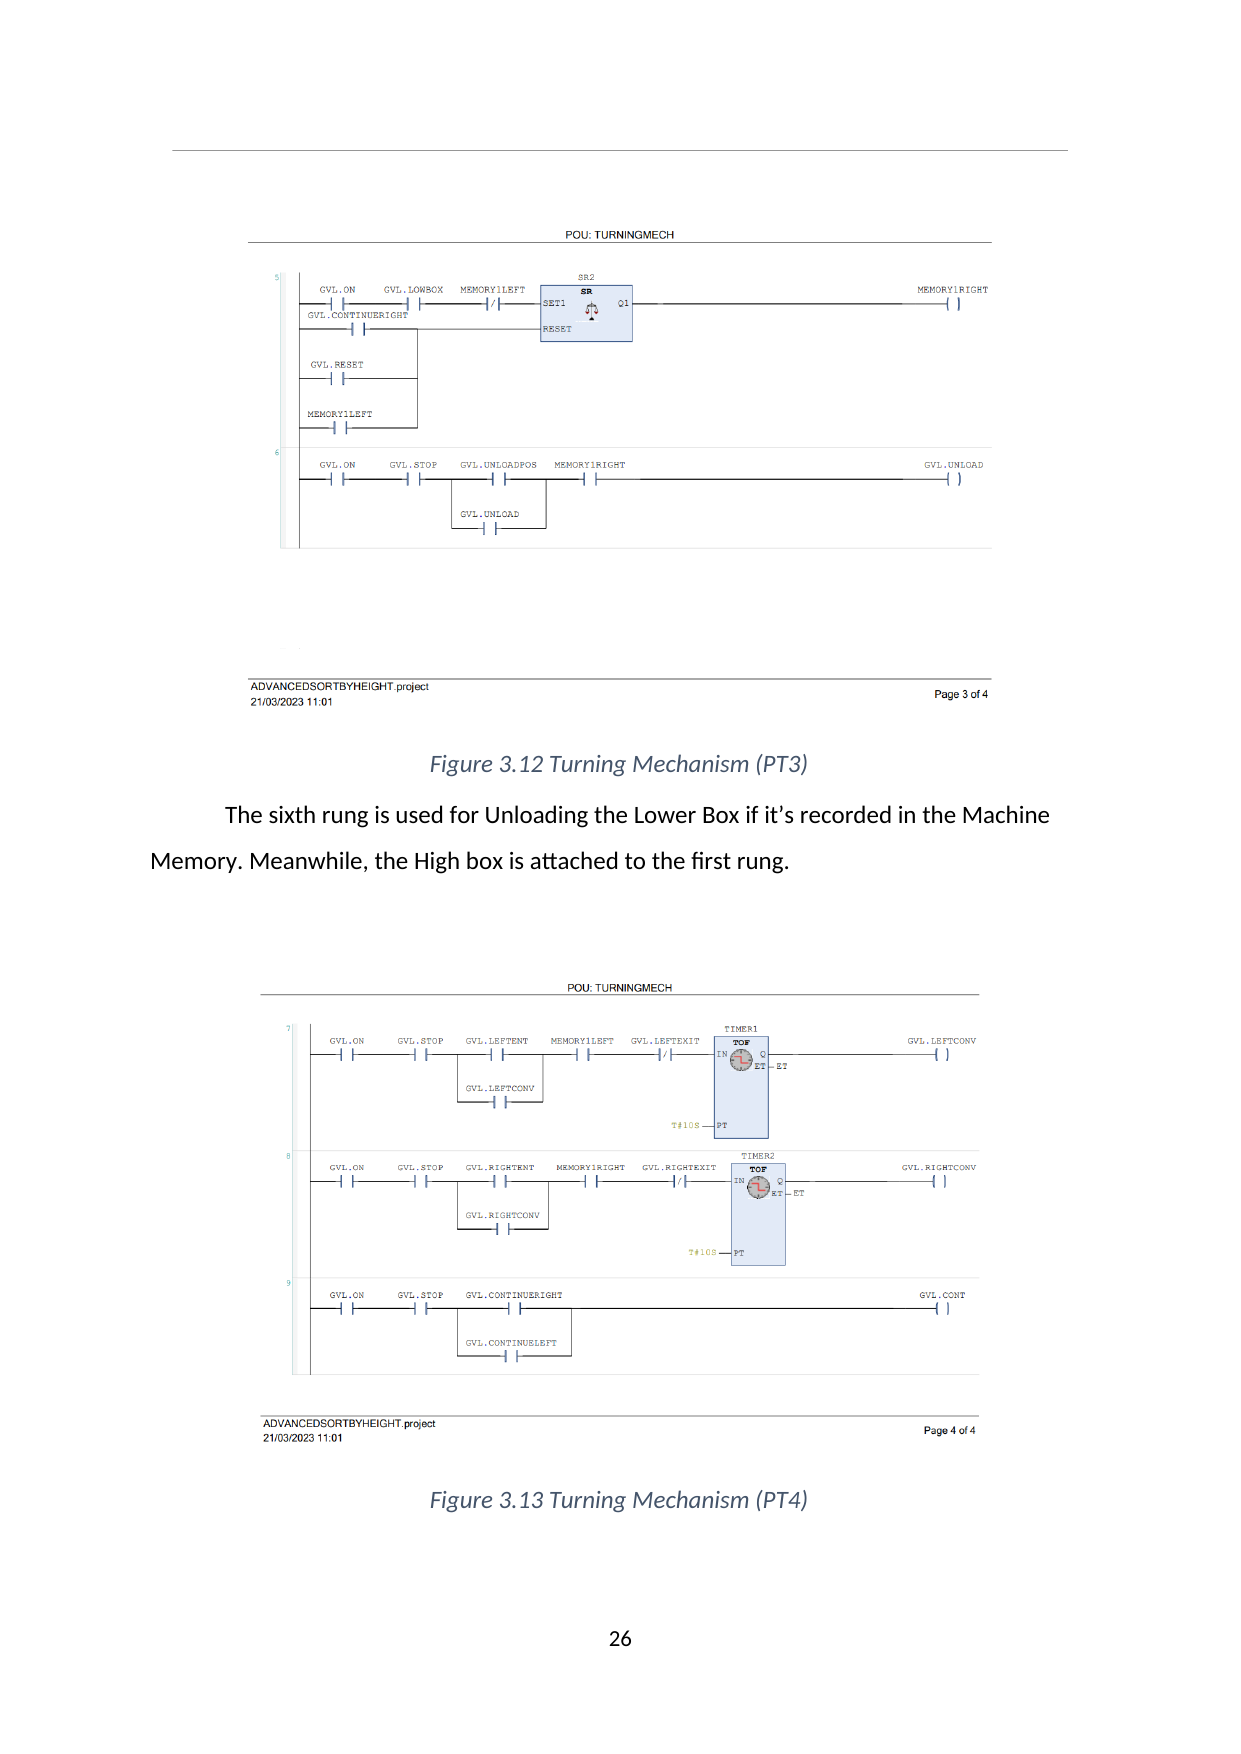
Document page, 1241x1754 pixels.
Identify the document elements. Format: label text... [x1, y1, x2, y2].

text Figure 3.12 Turning Mechanism (PT3) [150, 748, 1090, 779]
text The sixth rung is used for Unloading the Lower Box if it’s recorded in the Machine Memory. Meanwhile, the High box is attached to the first rung. [150, 799, 1090, 876]
picture [172, 150, 1068, 718]
picture [189, 907, 1051, 1454]
text Figure 3.13 Turning Mechanism (PT4) [150, 1484, 1090, 1515]
